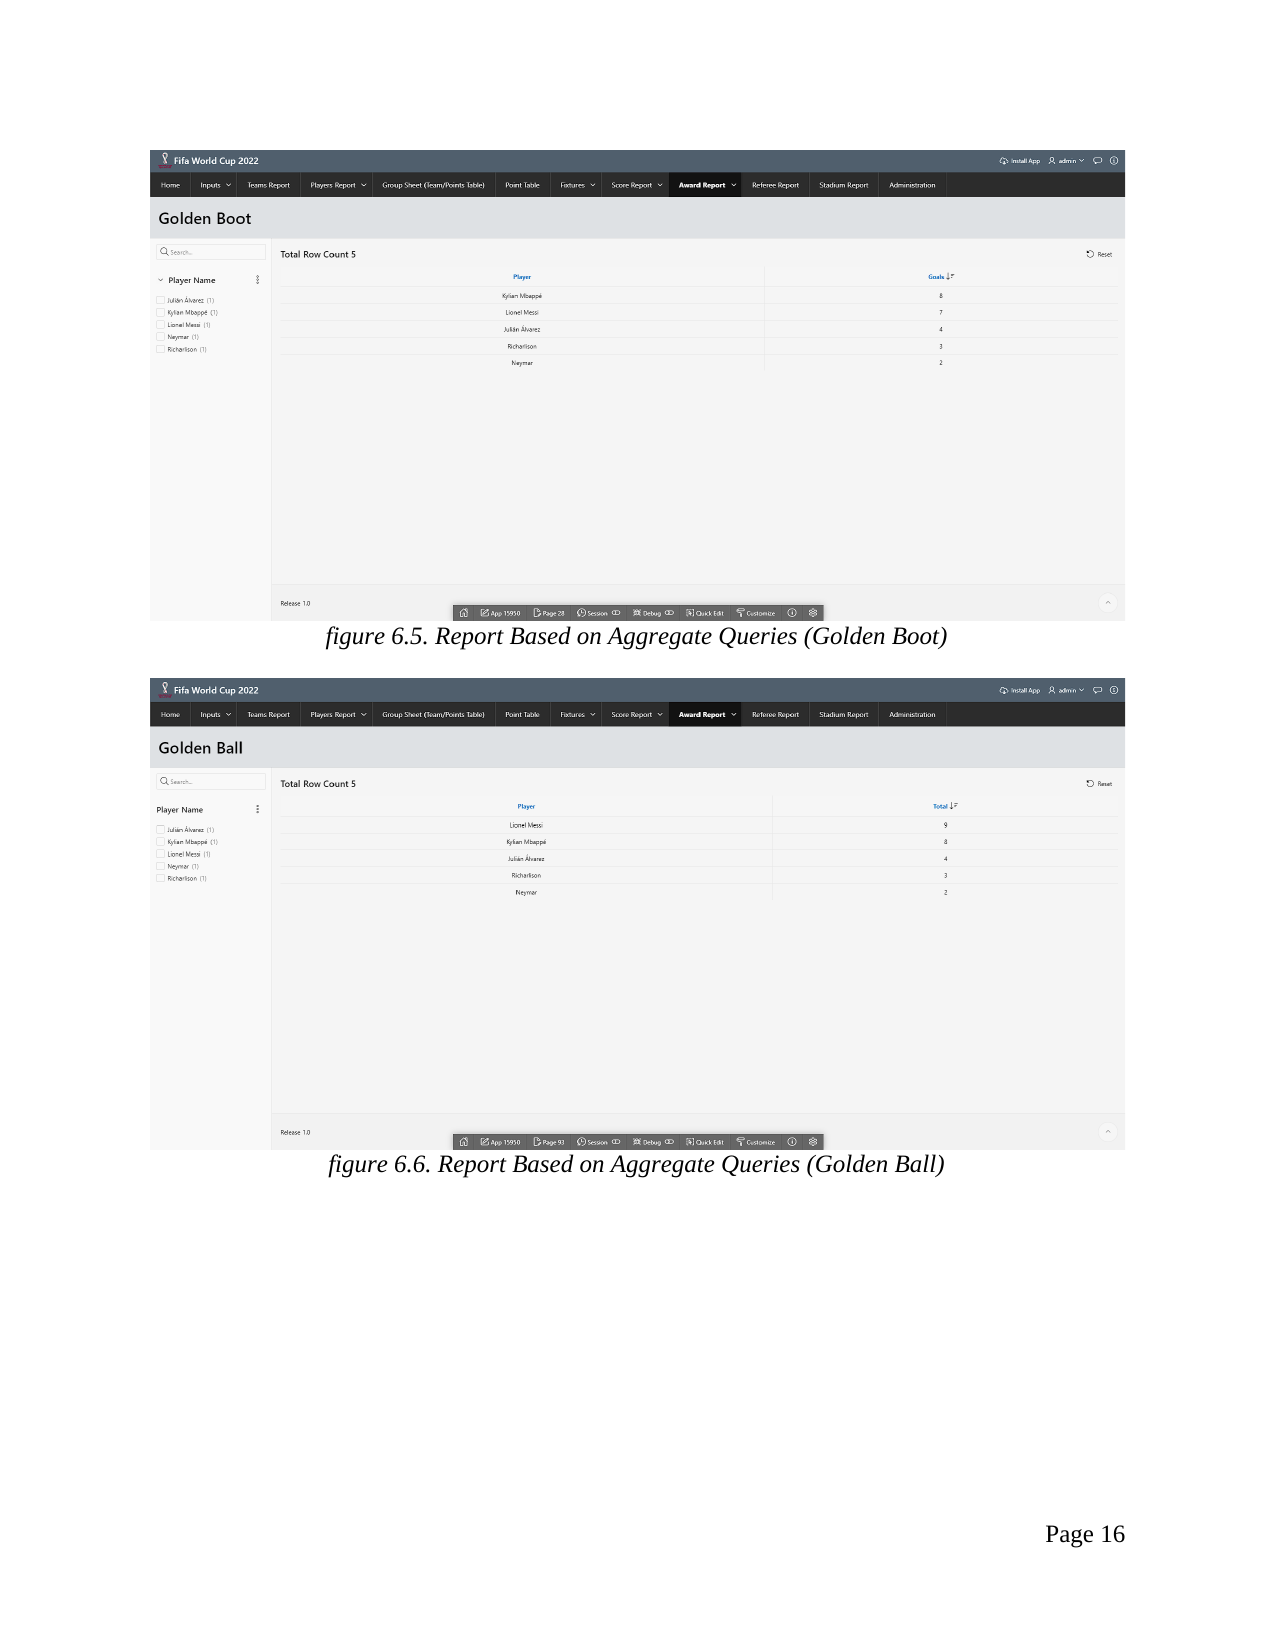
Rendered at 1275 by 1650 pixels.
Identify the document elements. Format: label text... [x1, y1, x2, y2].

picture [150, 678, 1125, 1150]
picture [150, 150, 1125, 621]
text figure 6.6. Report Based on Aggregate Queries (Golden Ball) [150, 1150, 1125, 1178]
text figure 6.5. Report Based on Aggregate Queries (Golden Boot) [150, 621, 1125, 649]
